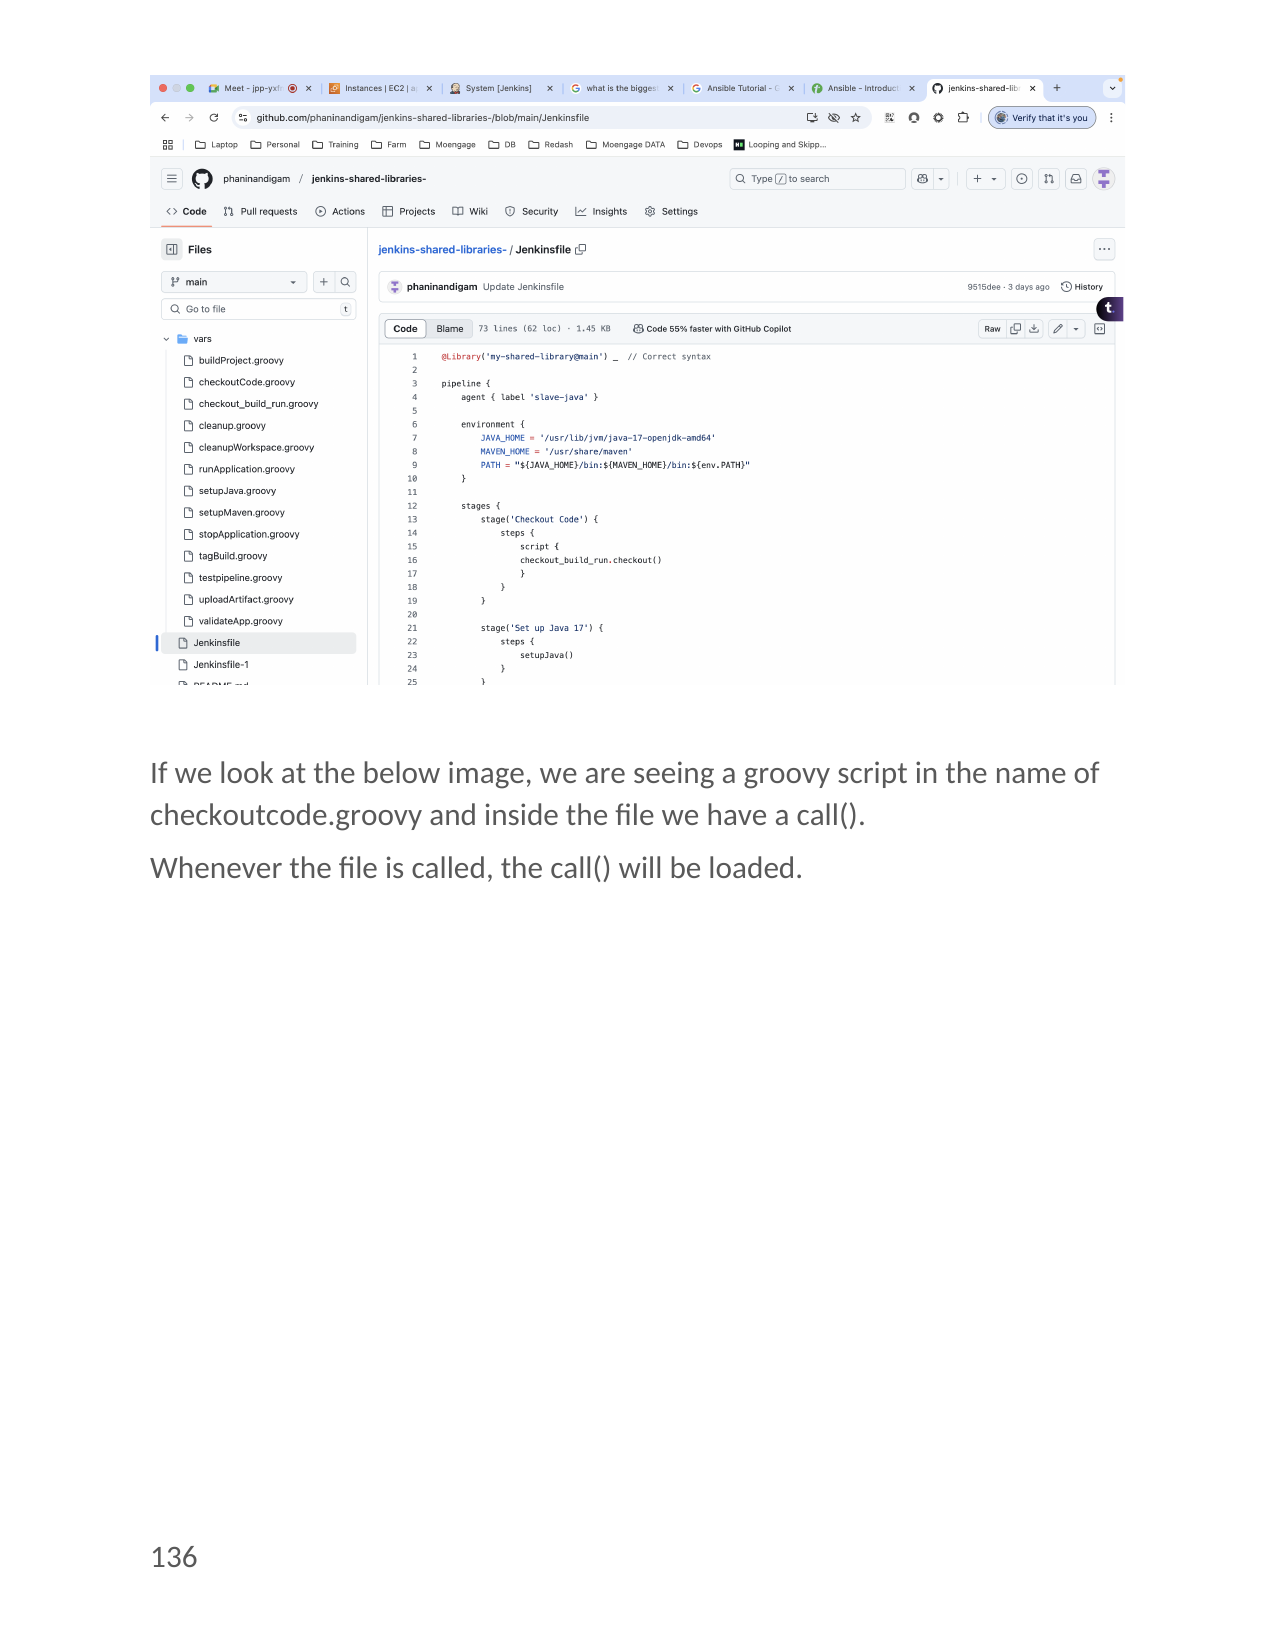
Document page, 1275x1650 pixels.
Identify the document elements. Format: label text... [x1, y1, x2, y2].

list If we look at the below image, we are seeing a groovy script in the name of checkoutcode.groovy and inside the file we have a call(). [150, 753, 1125, 833]
picture [150, 75, 1125, 685]
list Whenever the file is called, the call() will be loaded. [150, 848, 1125, 886]
